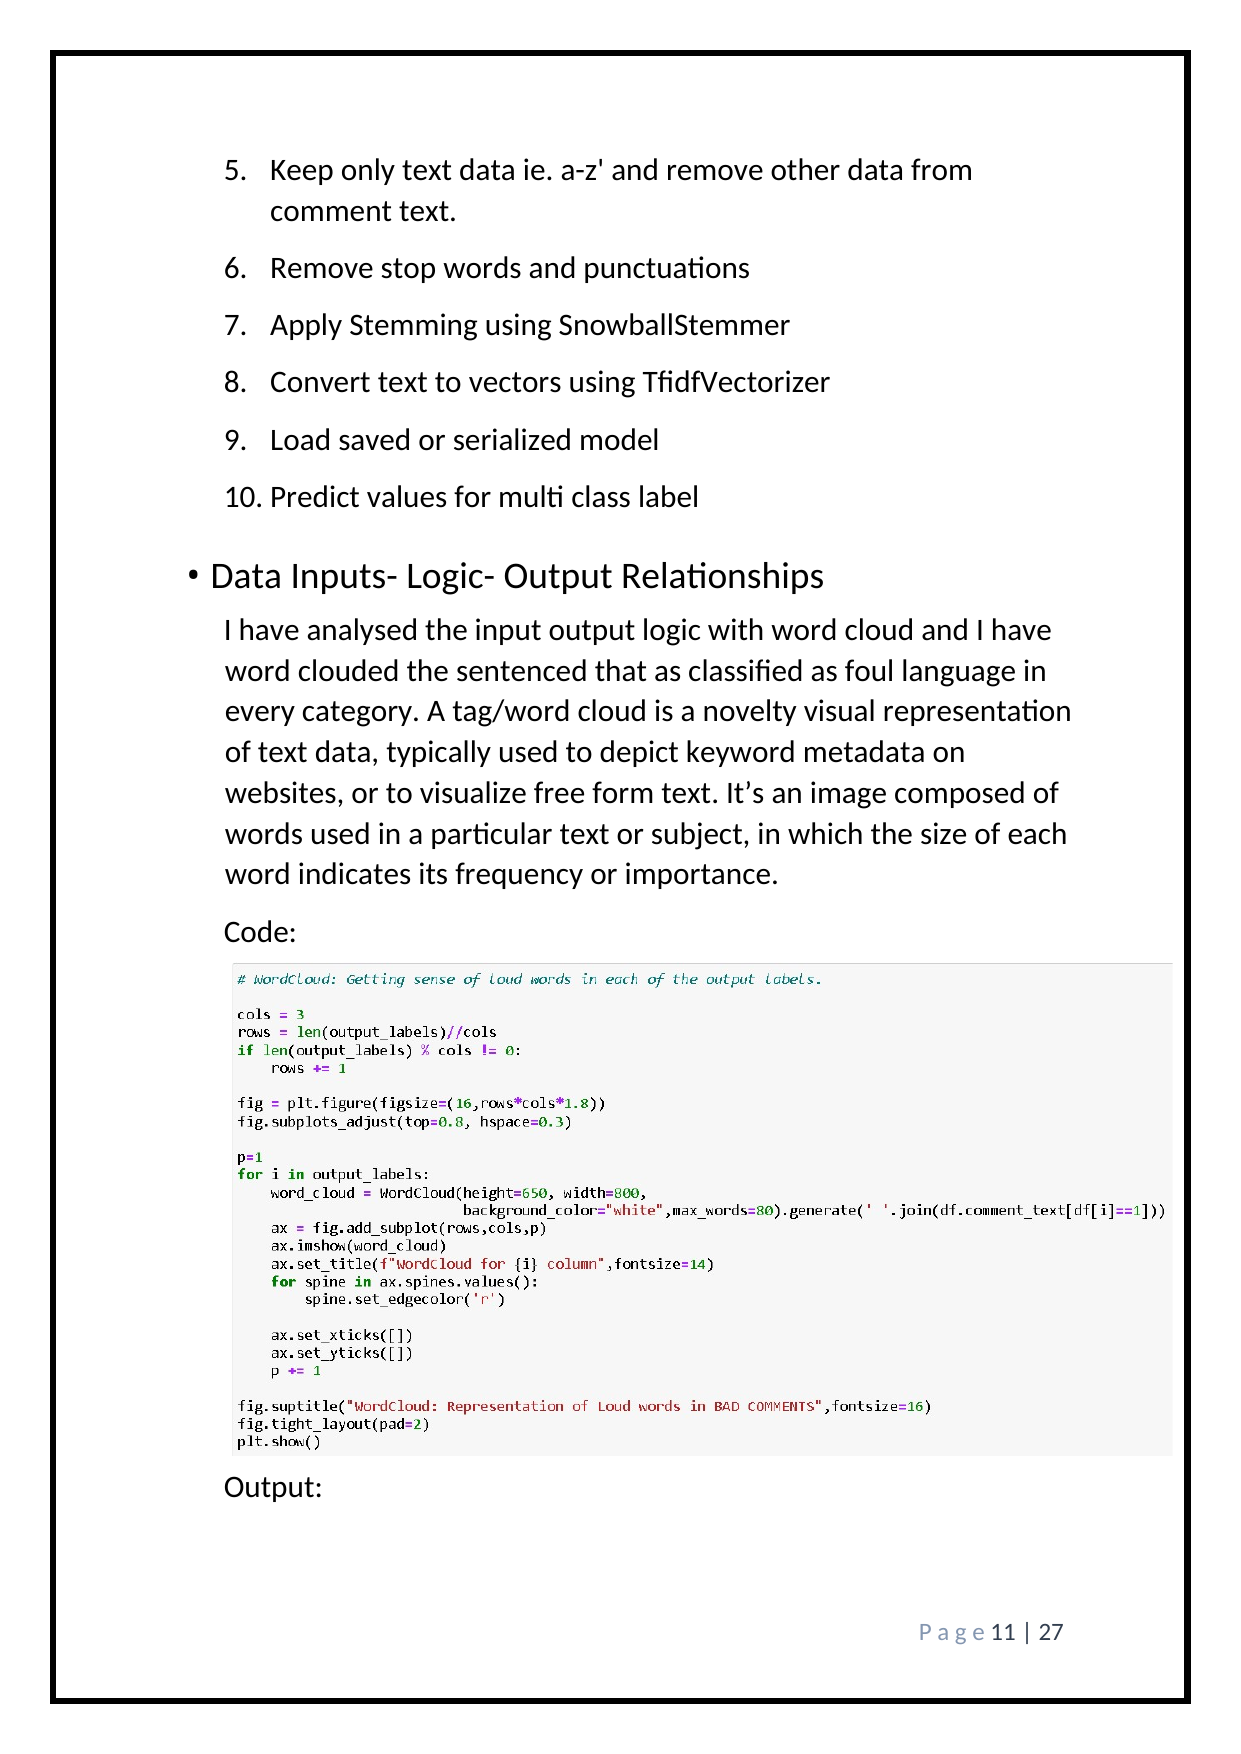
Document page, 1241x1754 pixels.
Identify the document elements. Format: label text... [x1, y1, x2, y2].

text Code: [223, 912, 1090, 950]
list Keep only text data ie. a-z' and remove other data from comment text. [223, 150, 1090, 229]
text Output: [223, 1467, 1090, 1505]
list Remove stop words and punctuations [223, 248, 1090, 286]
list Predict values for multi class label [223, 477, 1090, 515]
list Load saved or serialized model [223, 420, 1090, 458]
list Convert text to vectors using TfidfVectorizer [223, 363, 1090, 401]
subtitle • Data Inputs- Logic- Output Relationships [186, 549, 1128, 600]
text I have analysed the input output logic with word cloud and I have word clouded the sentenced that as classified as foul language in every category. A tag/word cloud is a novelty visual representation of text data, typically used to depict keyword metadata on websites, or to visualize free form text. It’s an image composed of words used in a particular text or subject, in which the size of each word indicates its frequency or importance. [223, 610, 1090, 893]
picture [232, 962, 1173, 1456]
list Apply Stemming using SnowballStemmer [223, 305, 1090, 343]
